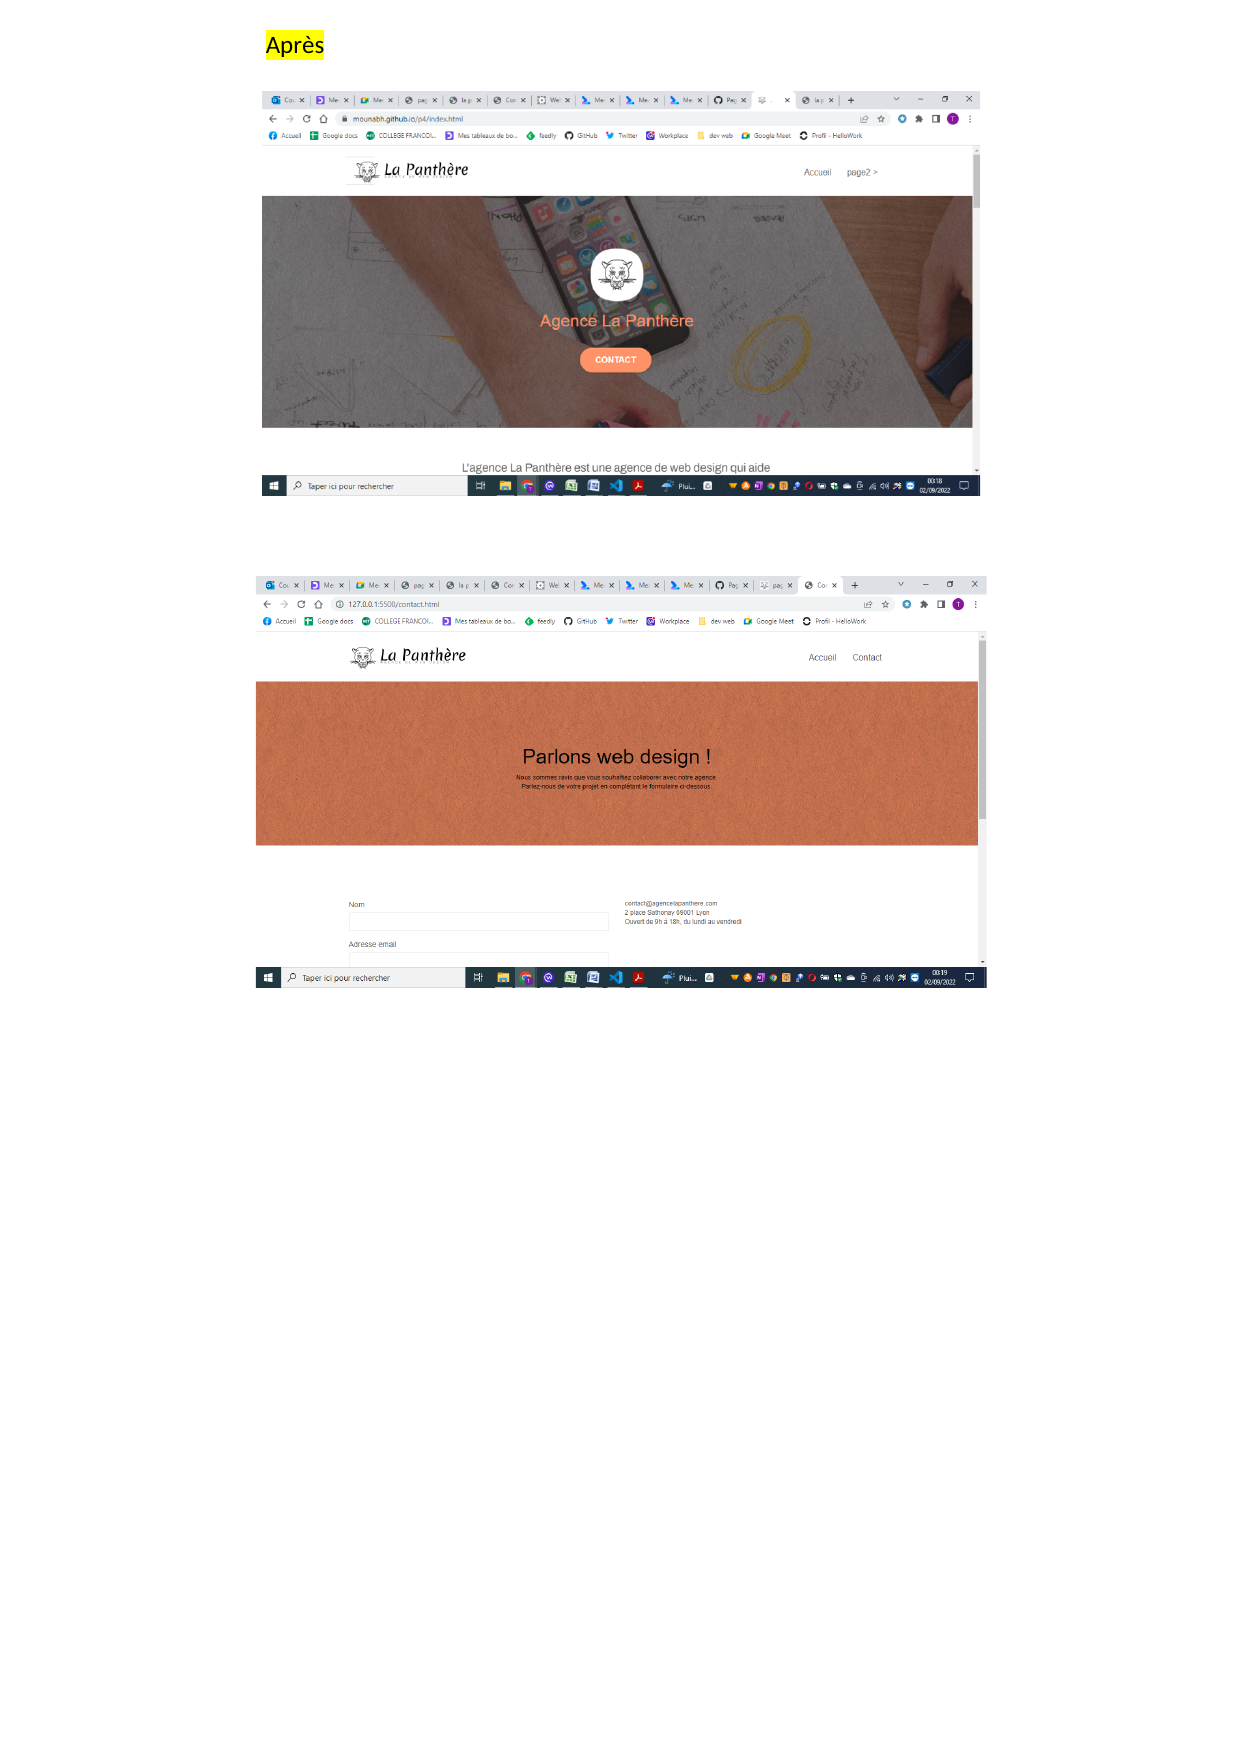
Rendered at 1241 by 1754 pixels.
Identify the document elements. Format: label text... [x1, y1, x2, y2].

text Après [214, 29, 1103, 60]
picture [262, 91, 981, 496]
picture [255, 576, 987, 988]
